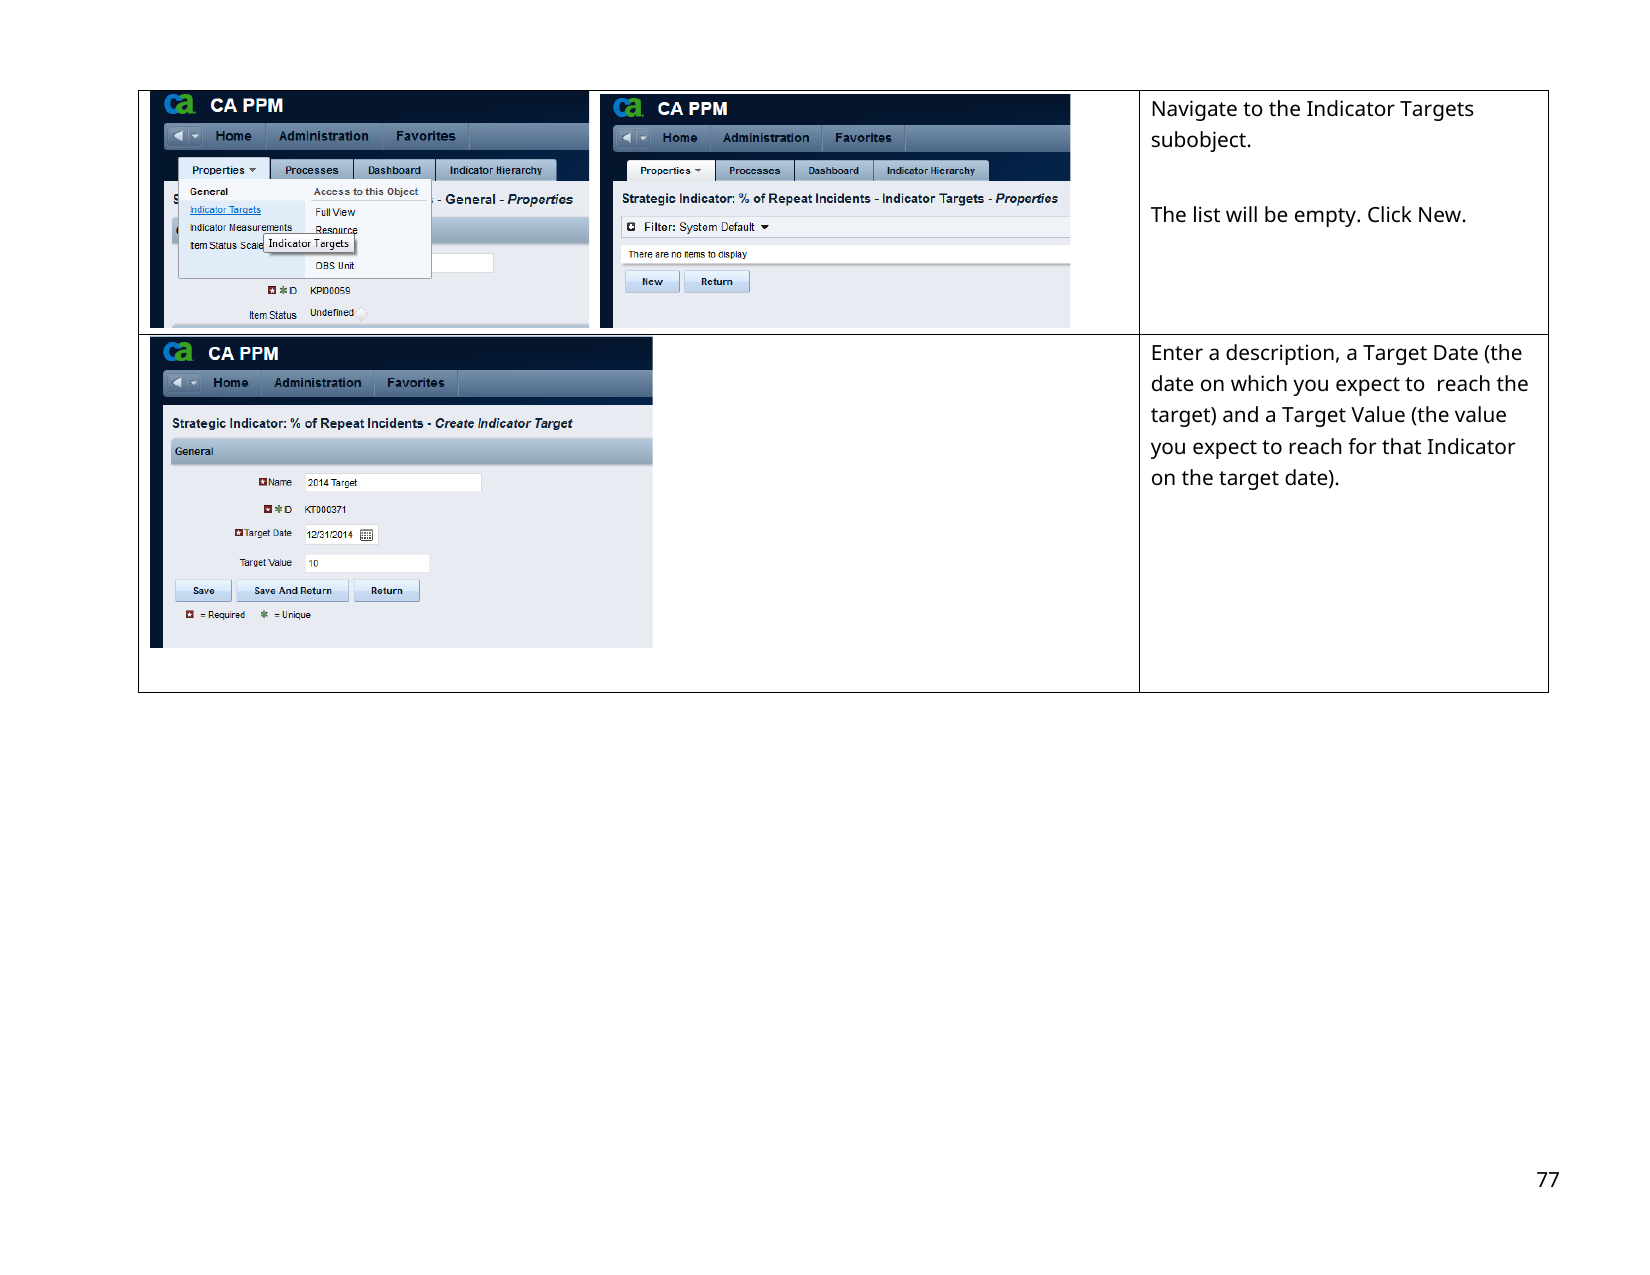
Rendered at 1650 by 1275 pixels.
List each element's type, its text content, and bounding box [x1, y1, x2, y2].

table_cell Enter a description, a Target Date (the date on which you expect to reach the target) and a Target Value (the value you expect to reach for that Indicator on the target date). [1140, 335, 1548, 692]
picture [150, 335, 653, 648]
table_cell Navigate to the Indicator Targets subobject. The list will be empty. Click New. [1140, 91, 1548, 334]
picture [150, 91, 590, 328]
table_cell [139, 91, 1139, 334]
table_cell [139, 335, 1139, 692]
picture [600, 94, 1071, 328]
